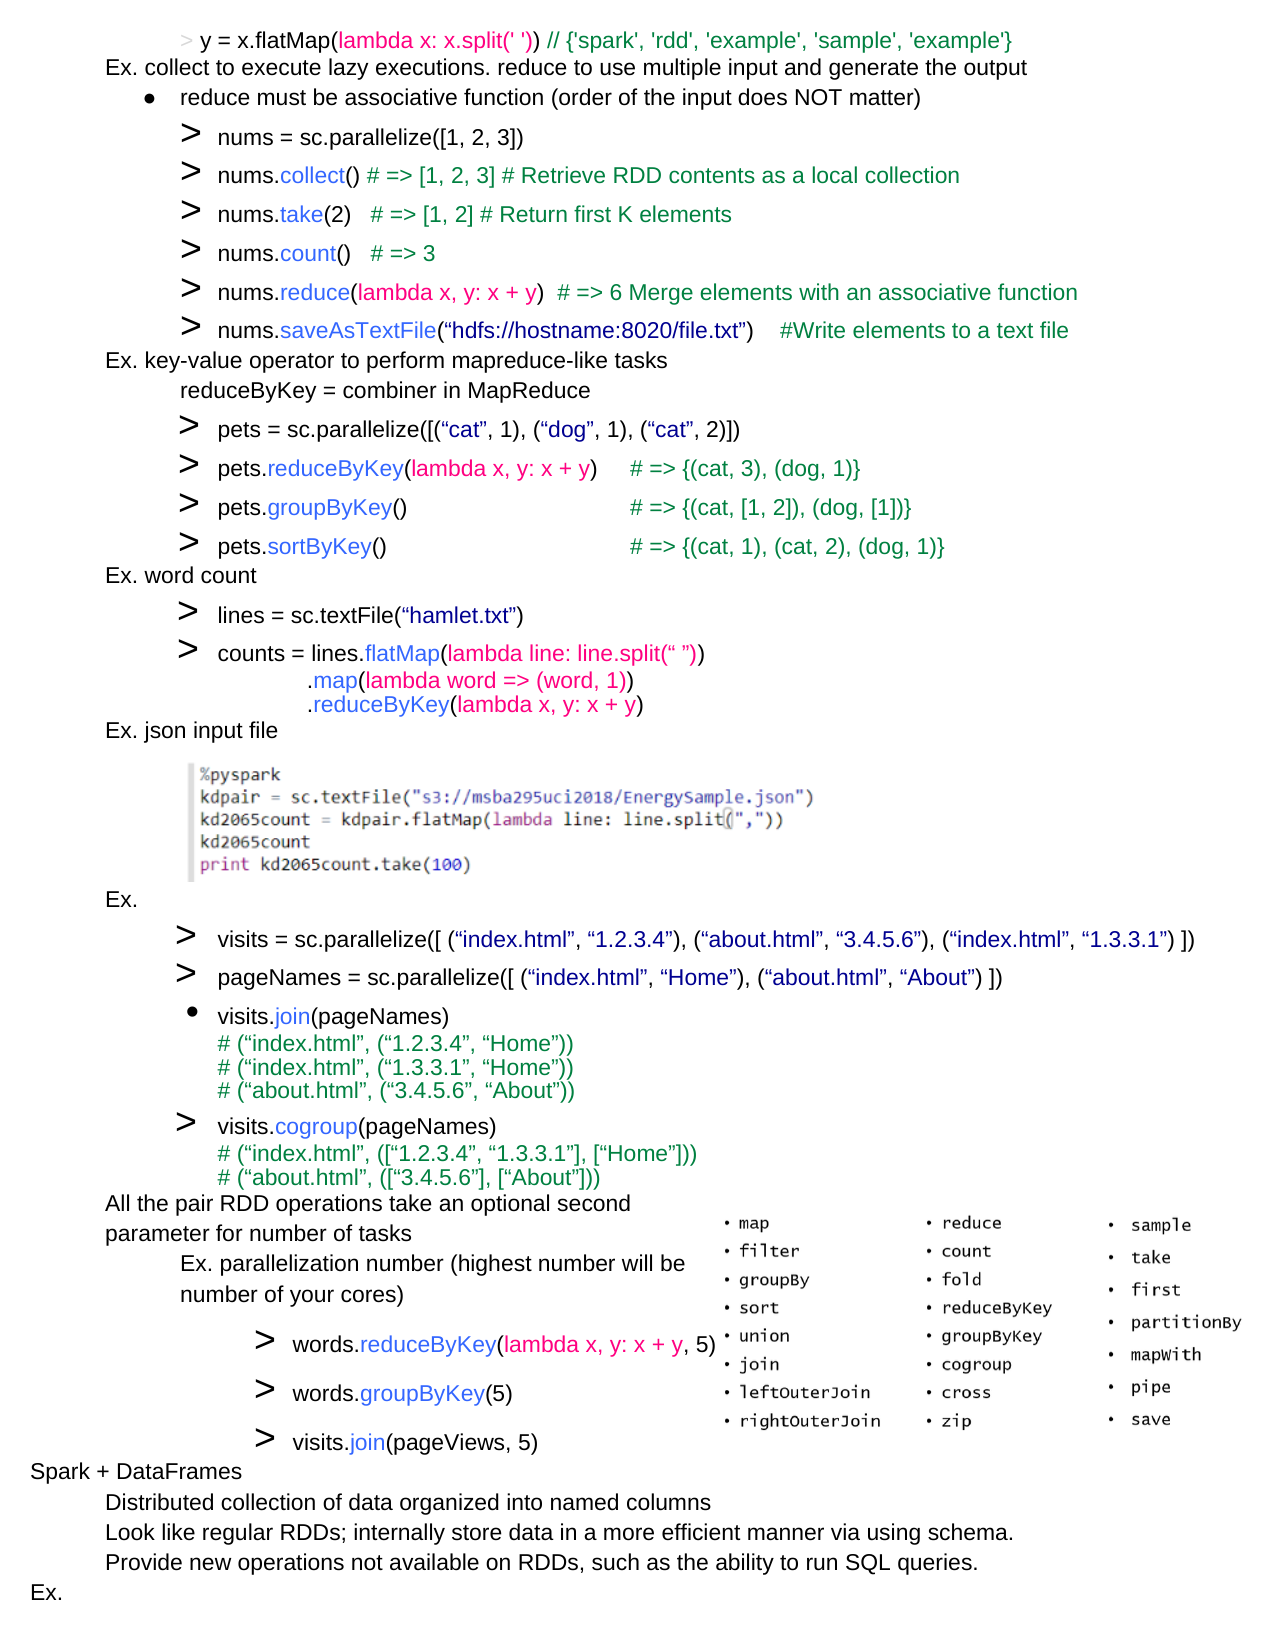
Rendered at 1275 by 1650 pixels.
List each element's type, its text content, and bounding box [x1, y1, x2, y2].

text All the pair RDD operations take an optional second parameter for number of tasks [105, 1190, 1245, 1246]
list pets.groupByKey() # => {(cat, [1, 2]), (dog, [1])} [200, 484, 1245, 523]
text Ex. [105, 886, 1245, 912]
text Ex. key-value operator to perform mapreduce-like tasks [105, 347, 1245, 373]
list visits.join(pageNames) # (“index.html”, (“1.2.3.4”, “Home”)) # (“index.html”, (“1.3.3.1”, “Home”)) # (“about.html”, (“3.4.5.6”, “About”)) [199, 994, 1245, 1104]
text Distributed collection of data organized into named columns [105, 1488, 1245, 1515]
list nums = sc.parallelize([1, 2, 3]) [202, 114, 1245, 153]
list pets = sc.parallelize([(“cat”, 1), (“dog”, 1), (“cat”, 2)]) [200, 407, 1245, 446]
list visits.cogroup(pageNames) # (“index.html”, ([“1.2.3.4”, “1.3.3.1”], [“Home”])) # (“about.html”, ([“3.4.5.6”], [“About”])) [197, 1104, 1245, 1190]
picture [180, 747, 829, 882]
text > y = x.flatMap(lambda x: x.split(' ')) // {'spark', 'rdd', 'example', 'sample', 'example'} [180, 30, 1245, 54]
text reduceByKey = combiner in MapReduce [180, 377, 1245, 403]
list nums.saveAsTextFile(“hdfs://hostname:8020/file.txt”) #Write elements to a text file [202, 308, 1245, 347]
text Ex. collect to execute lazy executions. reduce to use multiple input and generate the output [105, 54, 1245, 80]
list nums.count() # => 3 [202, 230, 1245, 269]
picture [723, 1214, 1246, 1433]
list words.reduceByKey(lambda x, y: x + y, 5) [276, 1321, 723, 1360]
list visits = sc.parallelize([ (“index.html”, “1.2.3.4”), (“about.html”, “3.4.5.6”), (“index.html”, “1.3.3.1”) ]) [197, 916, 1245, 955]
list pets.reduceByKey(lambda x, y: x + y) # => {(cat, 3), (dog, 1)} [200, 446, 1245, 484]
text Spark + DataFrames [30, 1458, 1245, 1484]
list pageNames = sc.parallelize([ (“index.html”, “Home”), (“about.html”, “About”) ]) [197, 955, 1245, 994]
list nums.take(2) # => [1, 2] # Return first K elements [202, 192, 1245, 230]
text Provide new operations not available on RDDs, such as the ability to run SQL queries. [105, 1549, 1245, 1575]
list lines = sc.textFile(“hamlet.txt”) [199, 592, 1245, 631]
list words.groupByKey(5) [276, 1370, 723, 1409]
list nums.reduce(lambda x, y: x + y) # => 6 Merge elements with an associative function [202, 269, 1245, 308]
list visits.join(pageViews, 5) [276, 1419, 1245, 1458]
list nums.collect() # => [1, 2, 3] # Retrieve RDD contents as a local collection [202, 153, 1245, 192]
list pets.sortByKey() # => {(cat, 1), (cat, 2), (dog, 1)} [200, 523, 1245, 562]
text Ex. json input file [105, 717, 1245, 743]
list reduce must be associative function (order of the input does NOT matter) [142, 84, 1245, 110]
text Ex. parallelization number (highest number will be number of your cores) [180, 1250, 723, 1307]
text Look like regular RDDs; internally store data in a more efficient manner via using schema. [105, 1519, 1245, 1545]
list counts = lines.flatMap(lambda line: line.split(“ ”)) .map(lambda word => (word, 1)) .reduceByKey(lambda x, y: x + y) [199, 631, 1245, 717]
text Ex. [30, 1579, 1245, 1605]
text Ex. word count [105, 562, 1245, 588]
